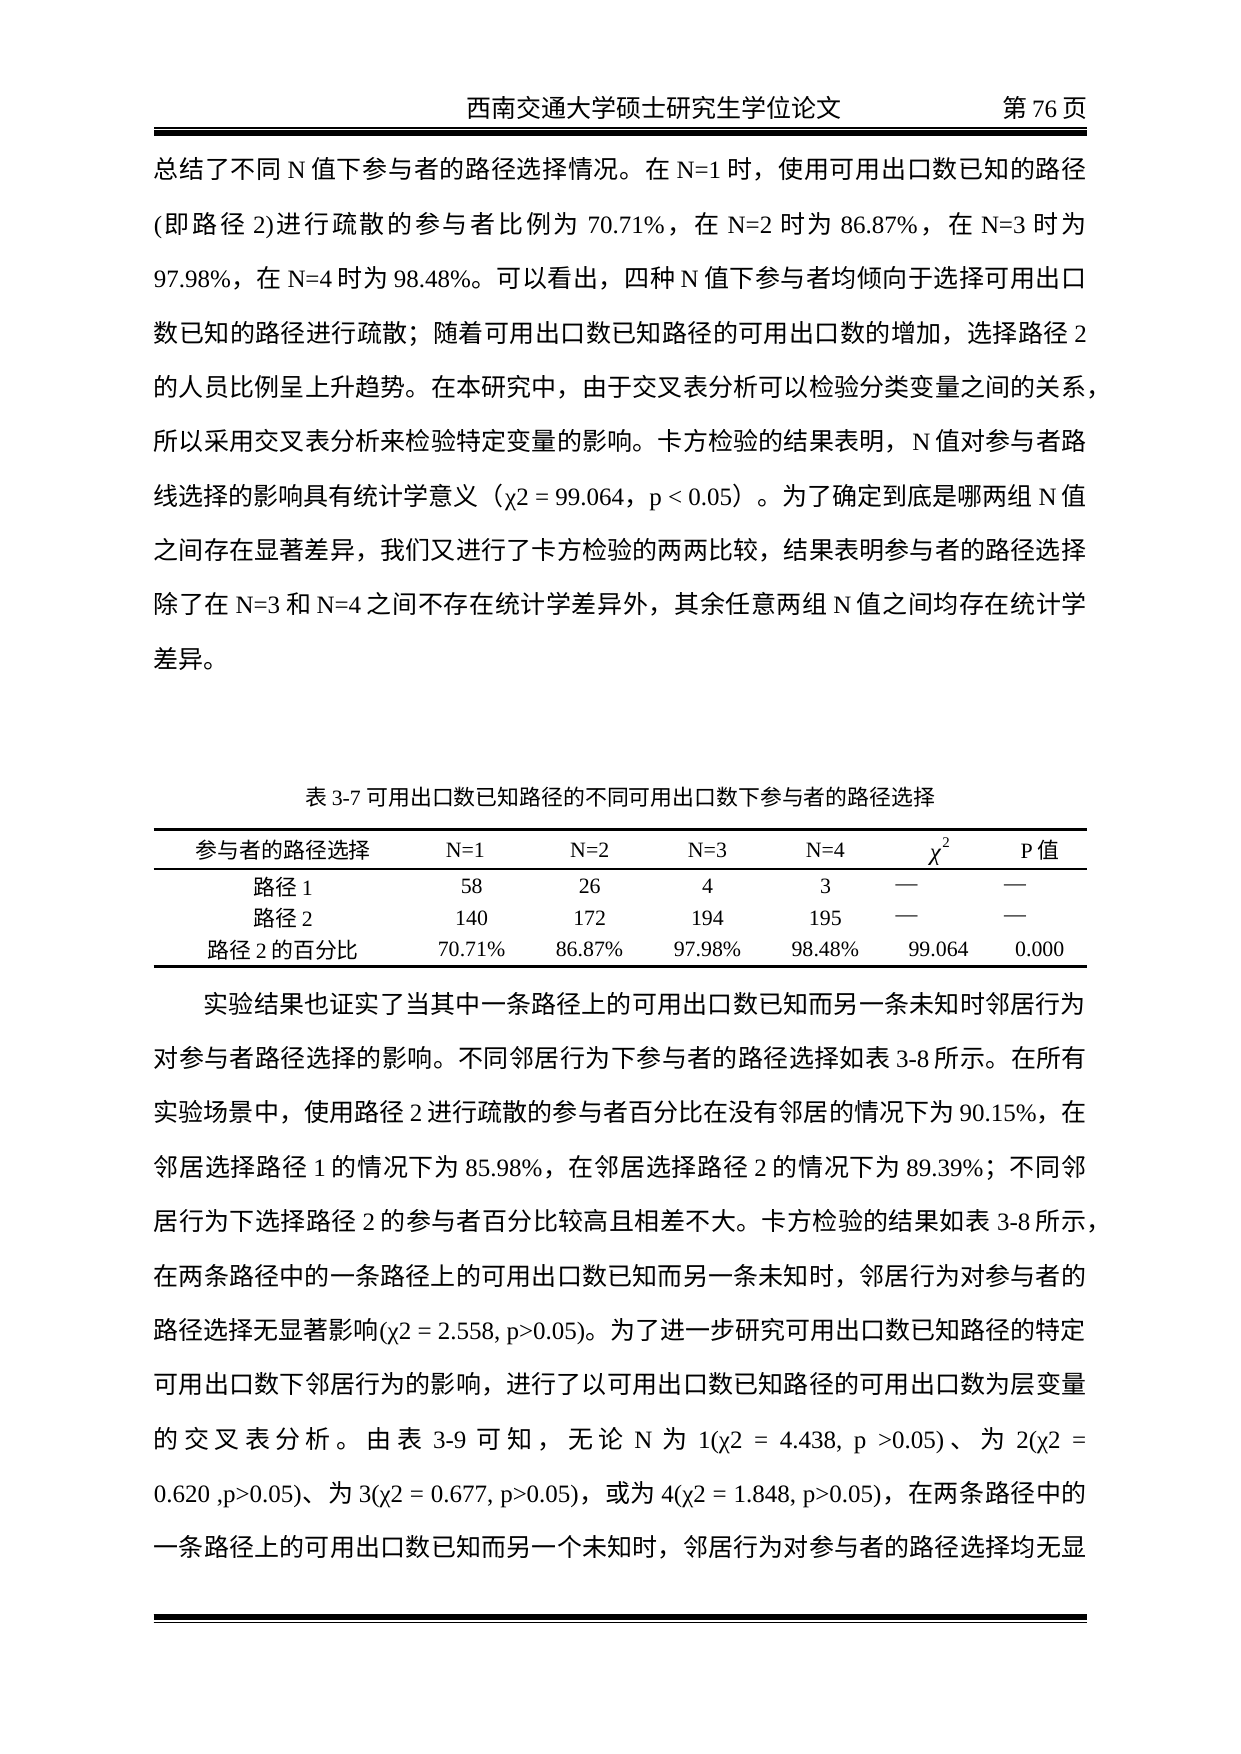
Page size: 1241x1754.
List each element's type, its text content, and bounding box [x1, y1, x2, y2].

table_cell 3 [766, 870, 884, 901]
table_cell 26 [530, 870, 648, 901]
table_cell 86.87% [530, 933, 648, 965]
table_cell 路径2 [154, 901, 412, 933]
table_header N=3 [648, 831, 766, 868]
table_cell 58 [413, 870, 530, 901]
table_cell 70.71% [413, 933, 530, 965]
table_cell 98.48% [766, 933, 884, 965]
table_header P值 [993, 831, 1087, 868]
table_cell 99.064 [884, 933, 993, 965]
table_cell — [993, 901, 1087, 933]
table_cell 4 [648, 870, 766, 901]
text 表3-7 可用出口数已知路径的不同可用出口数下参与者的路径选择 [153, 780, 1087, 812]
table_cell 140 [413, 901, 530, 933]
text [153, 150, 1087, 676]
table_header N=4 [766, 831, 884, 868]
table_cell — [884, 901, 993, 933]
table_cell 路径1 [154, 870, 412, 901]
table_cell 194 [648, 901, 766, 933]
table_cell 0.000 [993, 933, 1087, 965]
table_header N=2 [530, 831, 648, 868]
table_cell 路径2的百分比 [154, 933, 412, 965]
table_header 参与者的路径选择 [154, 831, 412, 868]
table_cell 172 [530, 901, 648, 933]
table_header N=1 [413, 831, 530, 868]
table_header [884, 831, 993, 868]
table_cell — [993, 870, 1087, 901]
table_cell 195 [766, 901, 884, 933]
table_cell 97.98% [648, 933, 766, 965]
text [153, 984, 1087, 1564]
table_cell — [884, 870, 993, 901]
